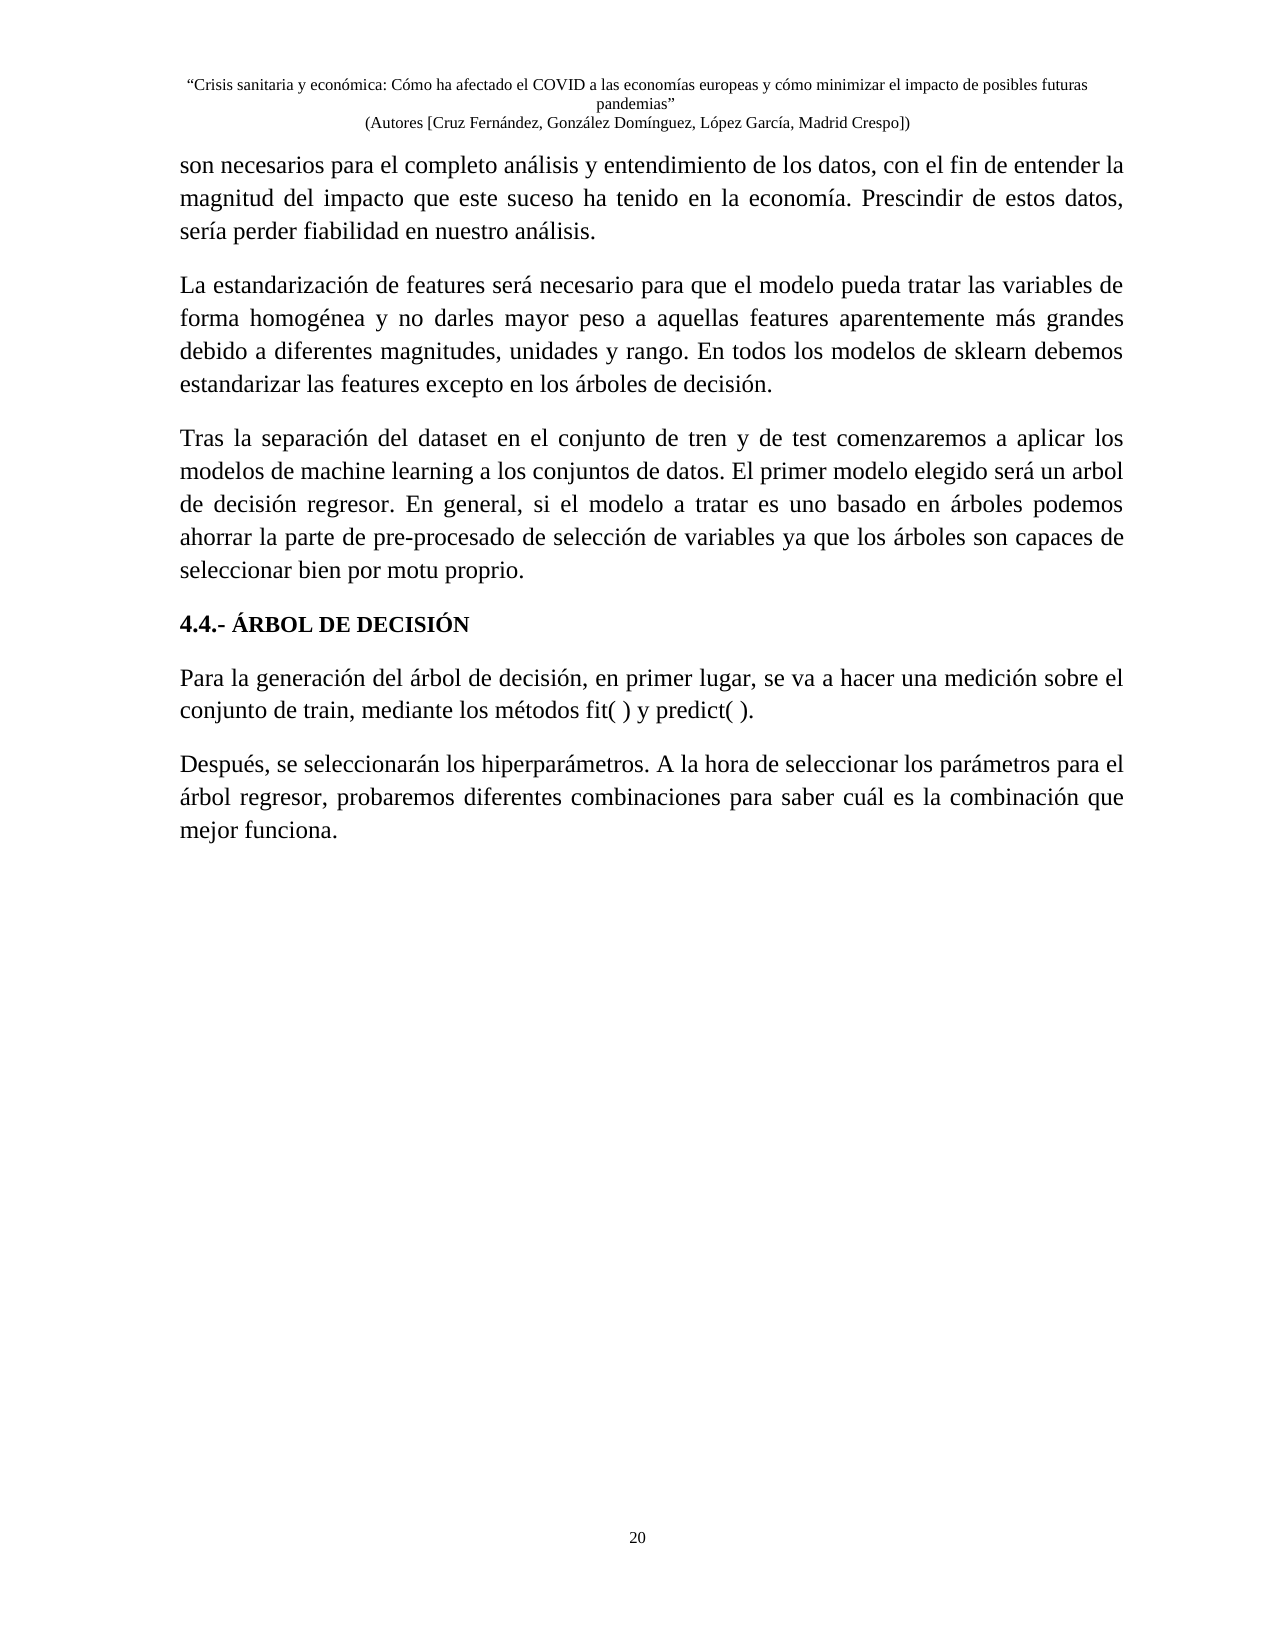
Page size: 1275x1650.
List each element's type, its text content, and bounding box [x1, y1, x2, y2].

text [179, 150, 1125, 245]
text 4.4.- ÁRBOL DE DECISIÓN [179, 609, 1125, 637]
text Después, se seleccionarán los hiperparámetros. A la hora de seleccionar los parámetros para el árbol regresor, probaremos diferentes combinaciones para saber cuál es la combinación que mejor funciona. [179, 749, 1125, 844]
text Para la generación del árbol de decisión, en primer lugar, se va a hacer una medición sobre el conjunto de train, mediante los métodos fit( ) y predict( ). [179, 663, 1125, 724]
text Tras la separación del dataset en el conjunto de tren y de test comenzaremos a aplicar los modelos de machine learning a los conjuntos de datos. El primer modelo elegido será un arbol de decisión regresor. En general, si el modelo a tratar es uno basado en árboles podemos ahorrar la parte de pre-procesado de selección de variables ya que los árboles son capaces de seleccionar bien por motu proprio. [179, 423, 1125, 584]
text La estandarización de features será necesario para que el modelo pueda tratar las variables de forma homogénea y no darles mayor peso a aquellas features aparentemente más grandes debido a diferentes magnitudes, unidades y rango. En todos los modelos de sklearn debemos estandarizar las features excepto en los árboles de decisión. [179, 270, 1125, 398]
